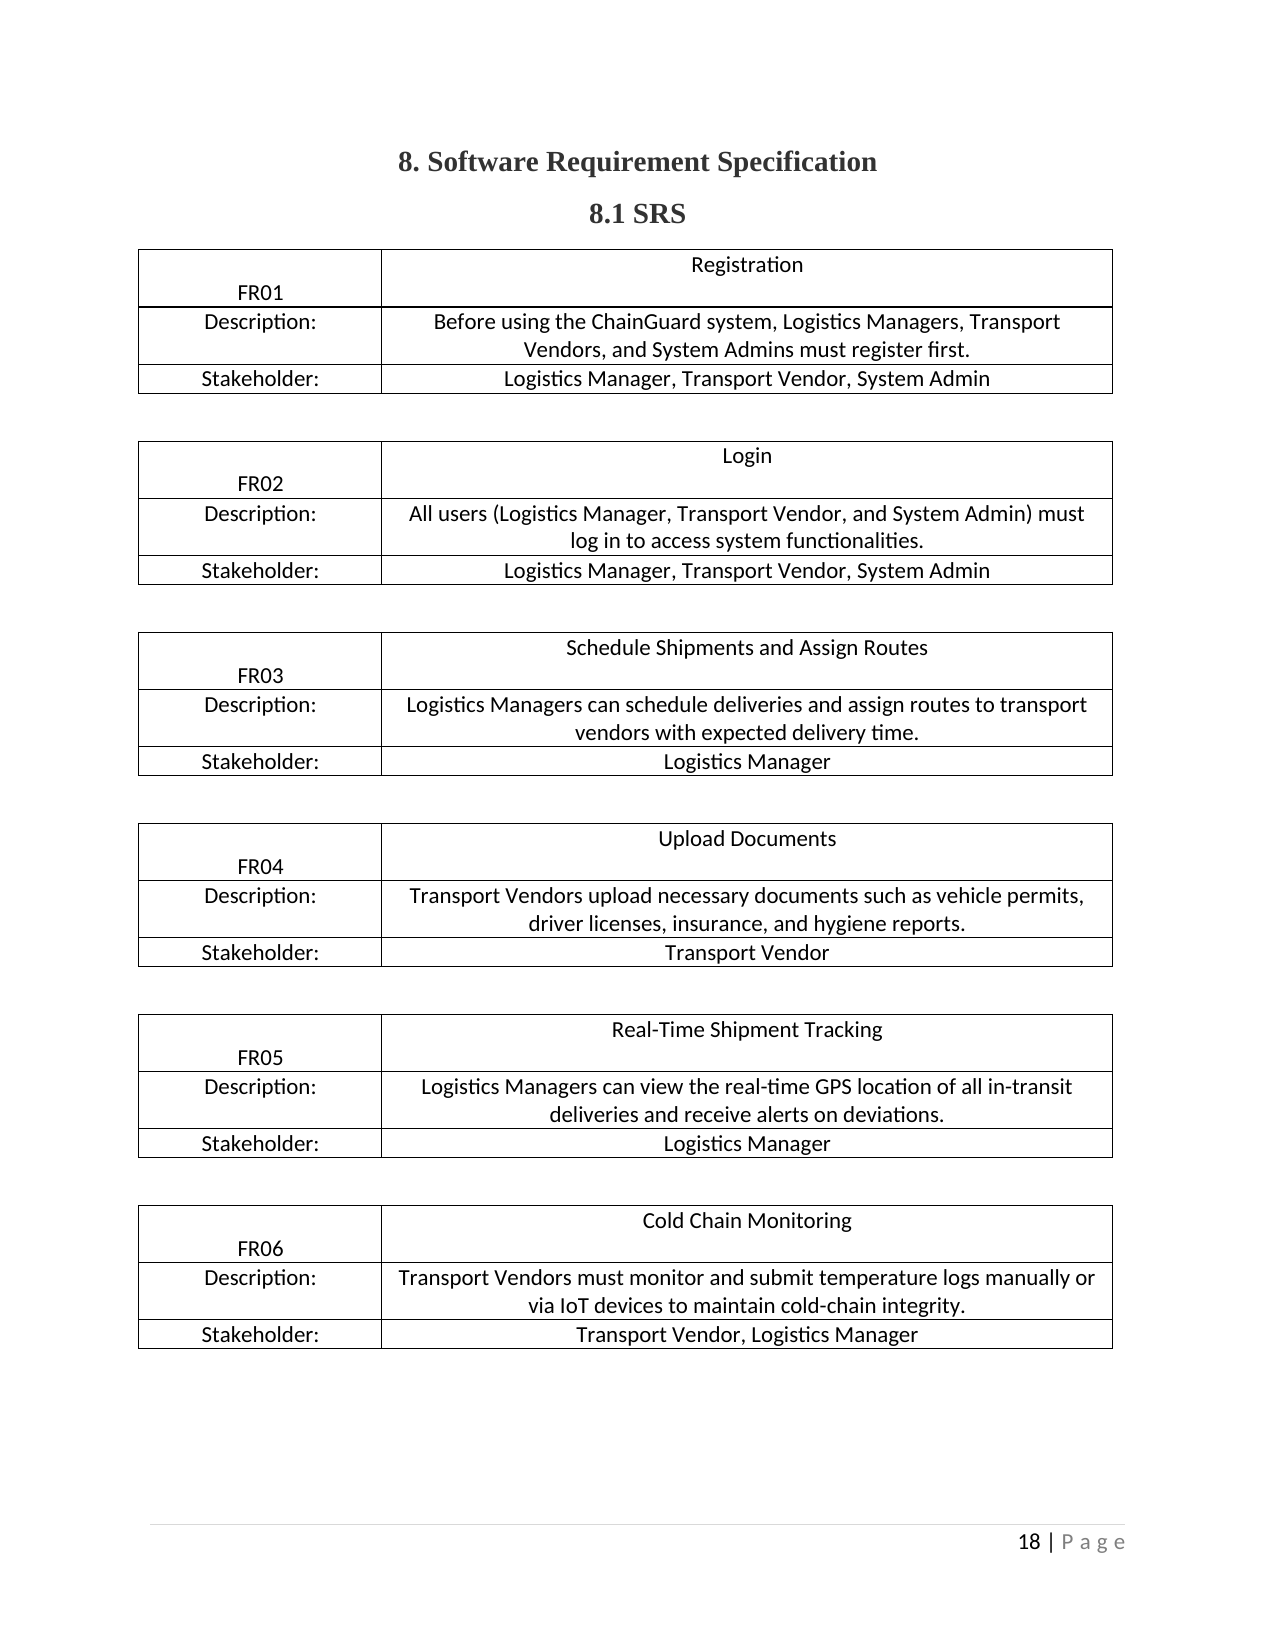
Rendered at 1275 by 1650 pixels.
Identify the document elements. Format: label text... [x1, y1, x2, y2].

table_cell Description: [139, 1072, 381, 1128]
table_cell Stakeholder: [139, 365, 381, 393]
table_header Login [382, 442, 1112, 498]
table_cell Logistics Managers can view the real-time GPS location of all in-transit deliveries and receive alerts on deviations. [382, 1072, 1112, 1128]
table_cell Description: [139, 499, 381, 555]
table_cell Stakeholder: [139, 1129, 381, 1157]
table_cell Logistics Managers can schedule deliveries and assign routes to transport vendors with expected delivery time. [382, 690, 1112, 746]
text 8.1 SRS [150, 197, 1125, 230]
table_cell Logistics Manager [382, 747, 1112, 775]
table_header FR05 [139, 1015, 381, 1071]
table_cell Description: [139, 308, 381, 363]
table_header Schedule Shipments and Assign Routes [382, 633, 1112, 689]
table_header Registration [382, 250, 1112, 306]
table_header FR02 [139, 442, 381, 498]
table_header Upload Documents [382, 824, 1112, 880]
table_cell All users (Logistics Manager, Transport Vendor, and System Admin) must log in to access system functionalities. [382, 499, 1112, 555]
table_cell Transport Vendor [382, 938, 1112, 966]
text 8. Software Requirement Specification [150, 144, 1125, 177]
table_cell Before using the ChainGuard system, Logistics Managers, Transport Vendors, and System Admins must register first. [382, 308, 1112, 363]
table_cell Stakeholder: [139, 1320, 381, 1348]
table_cell Transport Vendors upload necessary documents such as vehicle permits, driver licenses, insurance, and hygiene reports. [382, 881, 1112, 937]
table_cell Logistics Manager, Transport Vendor, System Admin [382, 556, 1112, 584]
table_cell Description: [139, 881, 381, 937]
table_cell Logistics Manager [382, 1129, 1112, 1157]
table_cell Description: [139, 1263, 381, 1319]
table_cell Description: [139, 690, 381, 746]
table_cell Stakeholder: [139, 556, 381, 584]
table_cell Logistics Manager, Transport Vendor, System Admin [382, 365, 1112, 393]
table_header FR04 [139, 824, 381, 880]
table_header FR03 [139, 633, 381, 689]
table_header FR01 [139, 250, 381, 306]
table_cell Stakeholder: [139, 938, 381, 966]
table_cell Stakeholder: [139, 747, 381, 775]
table_header FR06 [139, 1206, 381, 1262]
table_cell Transport Vendor, Logistics Manager [382, 1320, 1112, 1348]
table_header Cold Chain Monitoring [382, 1206, 1112, 1262]
table_cell Transport Vendors must monitor and submit temperature logs manually or via IoT devices to maintain cold-chain integrity. [382, 1263, 1112, 1319]
table_header Real-Time Shipment Tracking [382, 1015, 1112, 1071]
